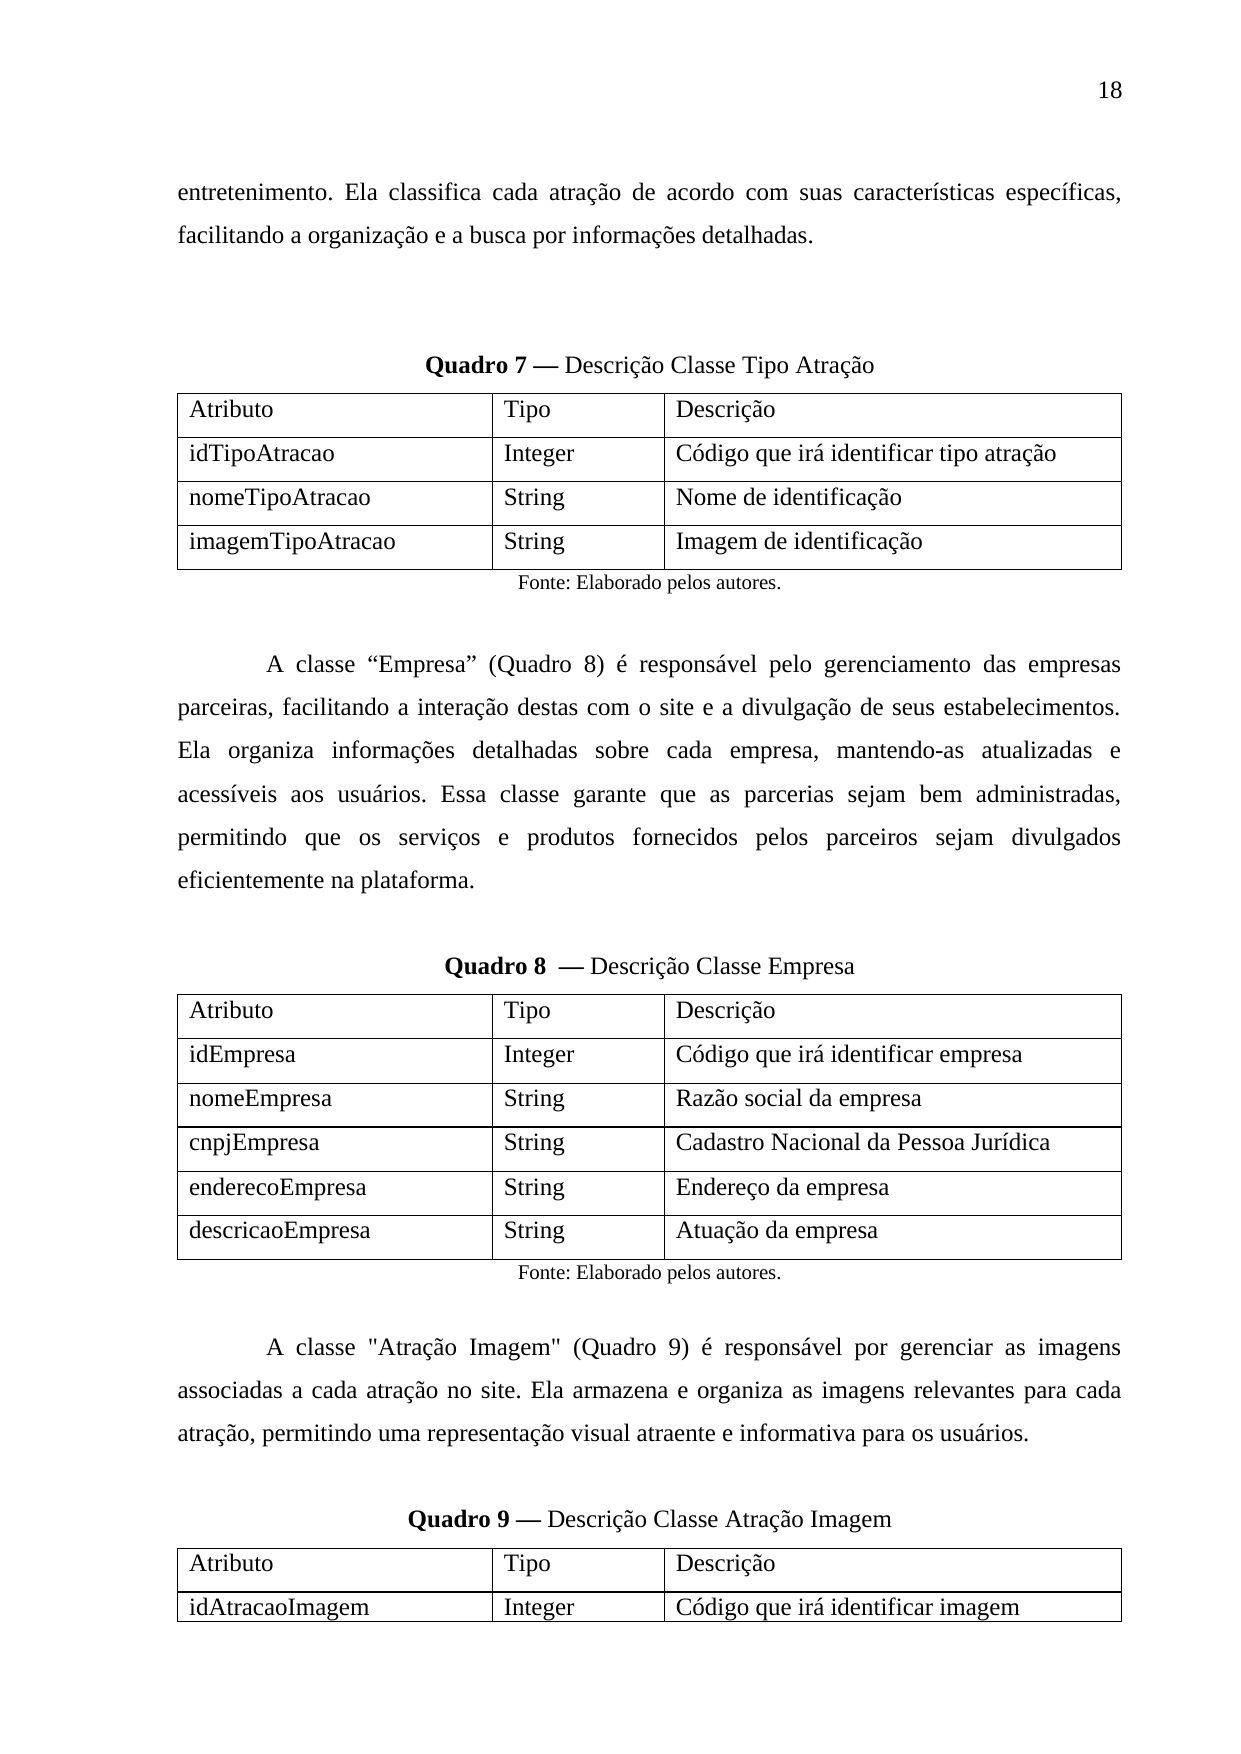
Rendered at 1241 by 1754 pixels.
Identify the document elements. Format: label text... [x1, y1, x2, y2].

table_cell nomeEmpresa [178, 1084, 492, 1126]
table_cell idAtracaoImagem [178, 1593, 492, 1621]
table_cell Nome de identificação [665, 482, 1121, 525]
table_cell Código que irá identificar empresa [665, 1039, 1121, 1082]
table_cell idTipoAtracao [178, 438, 492, 481]
table_header Tipo [493, 995, 664, 1038]
table_cell Cadastro Nacional da Pessoa Jurídica [665, 1128, 1121, 1171]
table_cell idEmpresa [178, 1039, 492, 1082]
text Fonte: Elaborado pelos autores. [177, 1260, 1122, 1284]
table_cell Atuação da empresa [665, 1216, 1121, 1259]
table_cell String [493, 1216, 664, 1259]
table_cell Integer [493, 1039, 664, 1082]
table_cell String [493, 482, 664, 525]
table_cell String [493, 1172, 664, 1214]
table_cell Endereço da empresa [665, 1172, 1121, 1214]
text A classe "Atração Imagem" (Quadro 9) é responsável por gerenciar as imagens associadas a cada atração no site. Ela armazena e organiza as imagens relevantes para cada atração, permitindo uma representação visual atraente e informativa para os usuários. [177, 1332, 1122, 1447]
table_cell imagemTipoAtracao [178, 526, 492, 569]
table_cell Imagem de identificação [665, 526, 1121, 569]
table_cell String [493, 526, 664, 569]
table_cell Integer [493, 438, 664, 481]
table_cell Integer [493, 1593, 664, 1621]
table_cell cnpjEmpresa [178, 1128, 492, 1171]
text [177, 177, 1122, 249]
table_cell Razão social da empresa [665, 1084, 1121, 1126]
table_cell enderecoEmpresa [178, 1172, 492, 1214]
table_header Atributo [178, 995, 492, 1038]
table_header Descrição [665, 394, 1121, 437]
table_header Atributo [178, 1549, 492, 1591]
table_header Tipo [493, 1549, 664, 1591]
text A classe “Empresa” (Quadro 8) é responsável pelo gerenciamento das empresas parceiras, facilitando a interação destas com o site e a divulgação de seus estabelecimentos. Ela organiza informações detalhadas sobre cada empresa, mantendo-as atualizadas e acessíveis aos usuários. Essa classe garante que as parcerias sejam bem administradas, permitindo que os serviços e produtos fornecidos pelos parceiros sejam divulgados eficientemente na plataforma. [177, 649, 1122, 894]
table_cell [665, 1593, 1121, 1621]
text Fonte: Elaborado pelos autores. [177, 570, 1122, 594]
table_cell String [493, 1084, 664, 1126]
table_cell String [493, 1128, 664, 1171]
table_header Descrição [665, 995, 1121, 1038]
table_cell nomeTipoAtracao [178, 482, 492, 525]
table_cell Código que irá identificar tipo atração [665, 438, 1121, 481]
table_header Atributo [178, 394, 492, 437]
table_header Descrição [665, 1549, 1121, 1591]
table_header Tipo [493, 394, 664, 437]
table_cell descricaoEmpresa [178, 1216, 492, 1259]
